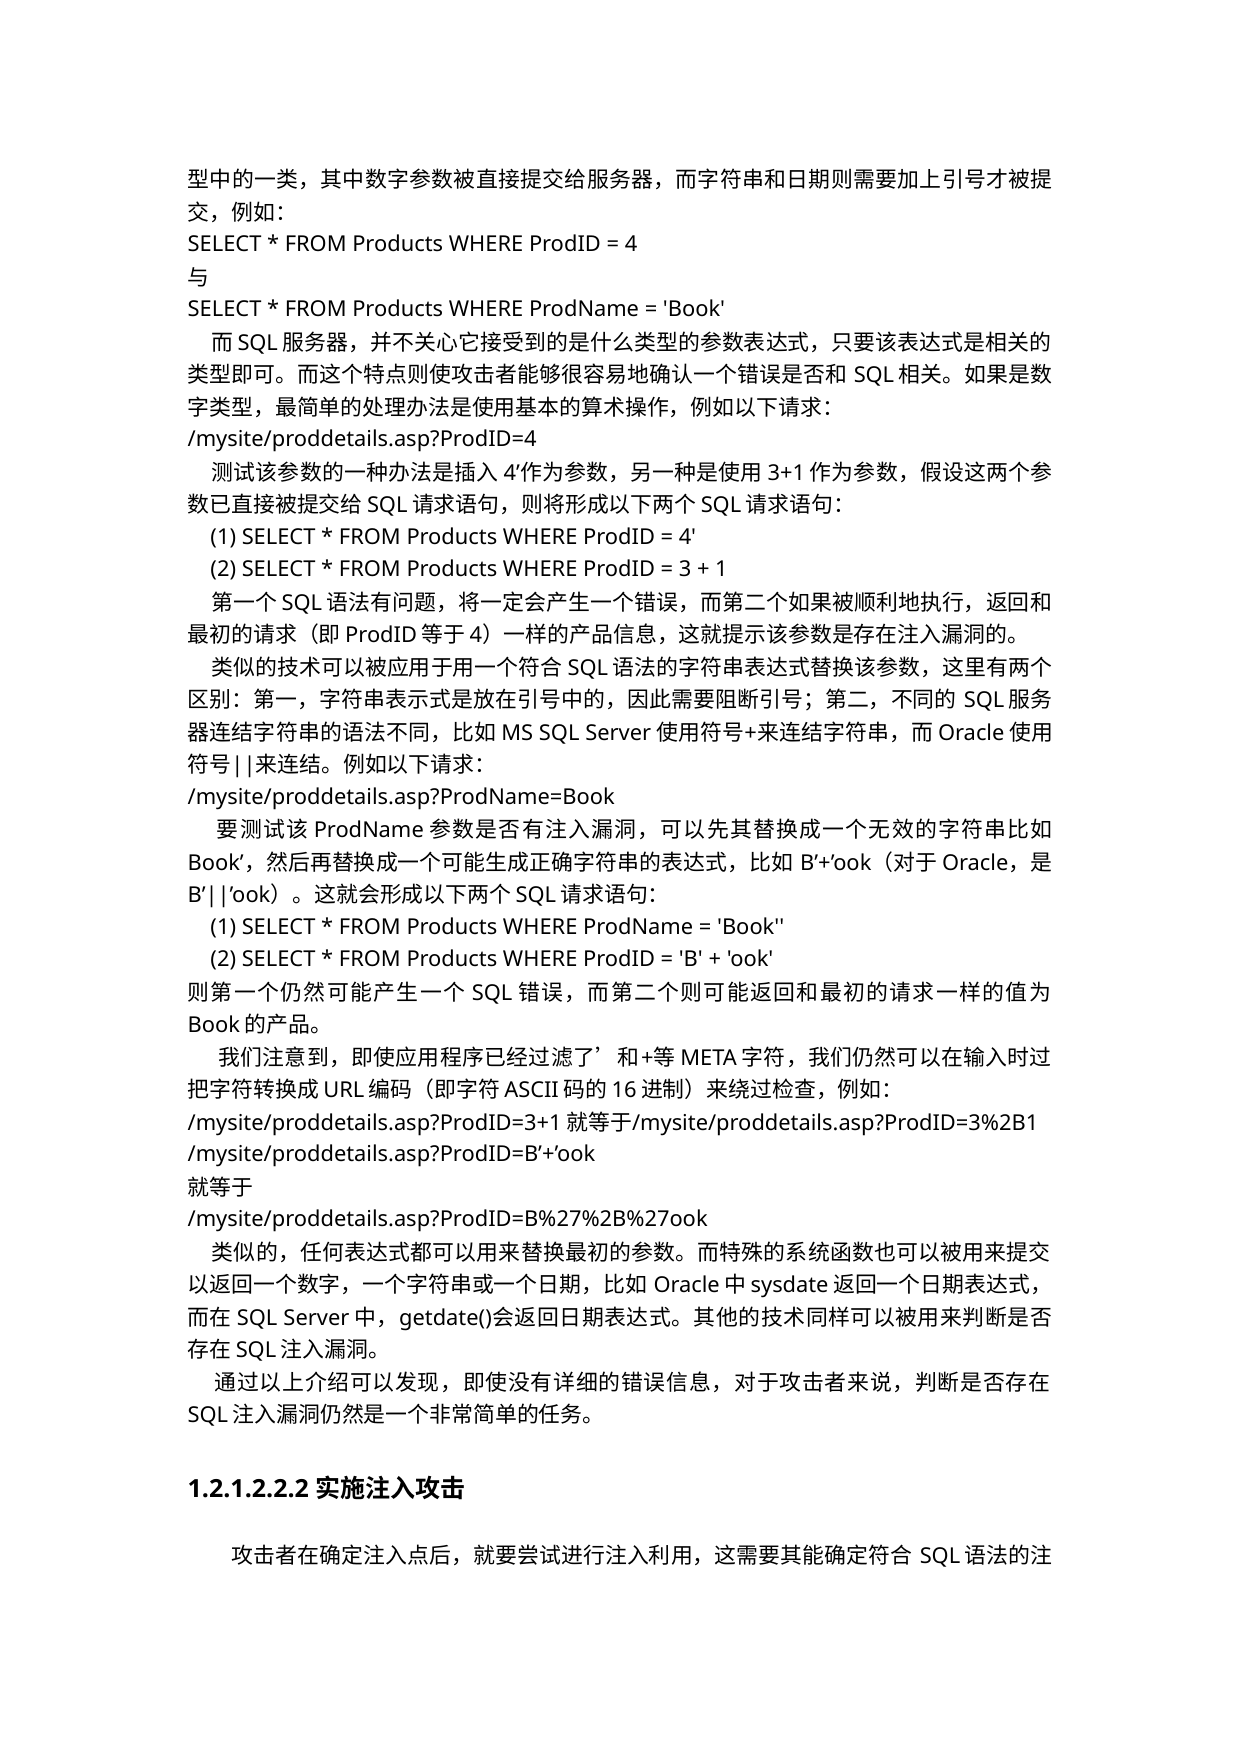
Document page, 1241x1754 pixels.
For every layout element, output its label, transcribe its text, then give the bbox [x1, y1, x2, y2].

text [187, 162, 1053, 1169]
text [187, 1538, 1053, 1571]
text /mysite/proddetails.asp?ProdID=B%27%2B%27ook 类似的，任何表达式都可以用来替换最初的参数。而特殊的系统函数也可以被用来提交以返回一个数字，一个字符串或一个日期，比如Oracle中sysdate返回一个日期表达式，而在SQL Server中，getdate()会返回日期表达式。其他的技术同样可以被用来判断是否存在SQL注入漏洞。 通过以上介绍可以发现，即使没有详细的错误信息，对于攻击者来说，判断是否存在SQL注入漏洞仍然是一个非常简单的任务。 [187, 1202, 1053, 1429]
subtitle 1.2.1.2.2.2 实施注入攻击 [187, 1454, 1053, 1519]
text 就等于 [187, 1169, 1053, 1202]
